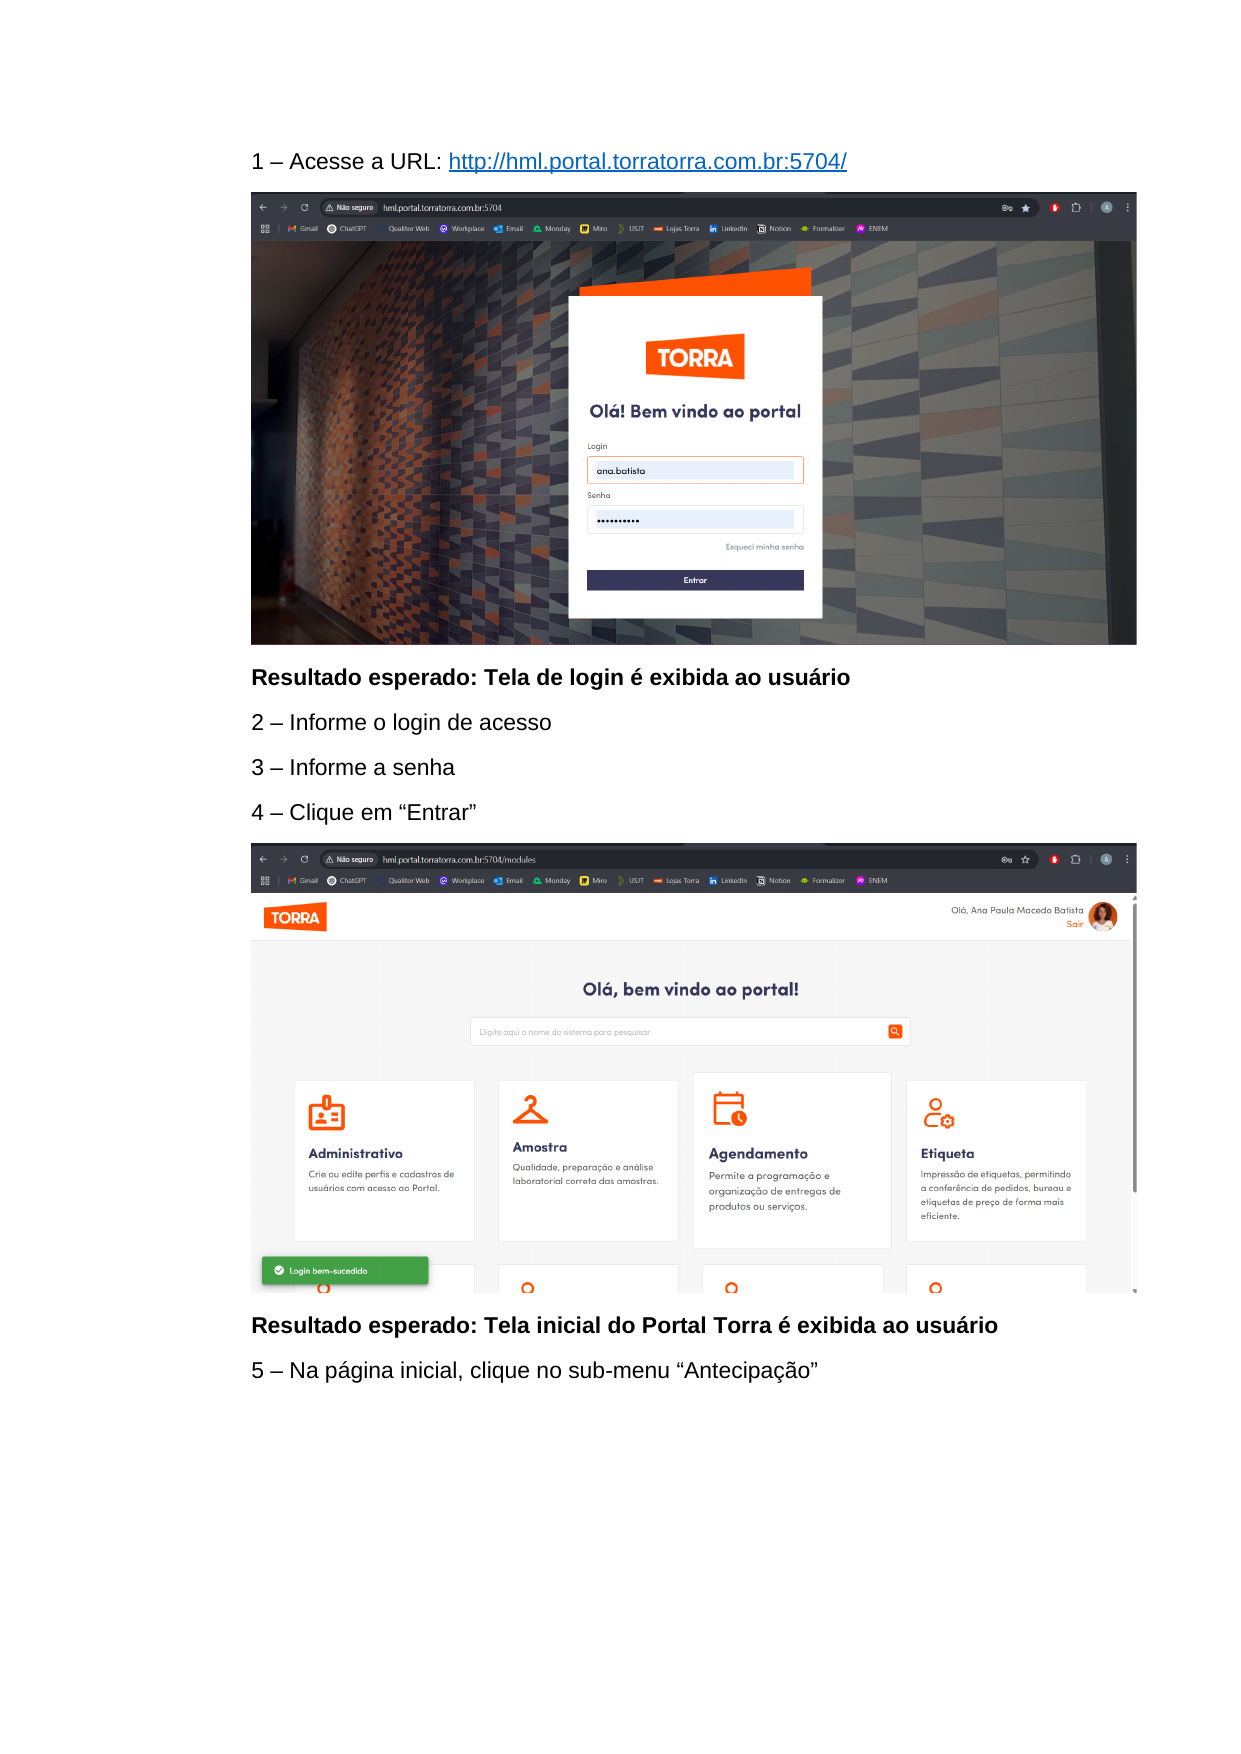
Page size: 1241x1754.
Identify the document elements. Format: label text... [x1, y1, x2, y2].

text 5 – Na página inicial, clique no sub-menu “Antecipação” [177, 1357, 1063, 1383]
text 1 – Acesse a URL: http://hml.portal.torratorra.com.br:5704/ [177, 148, 1063, 174]
text Resultado esperado: Tela de login é exibida ao usuário [177, 663, 1063, 690]
text 3 – Informe a senha [177, 754, 1063, 780]
text 2 – Informe o login de acesso [177, 709, 1063, 735]
picture [251, 192, 1137, 645]
picture [251, 843, 1137, 1293]
text Resultado esperado: Tela inicial do Portal Torra é exibida ao usuário [177, 1312, 1063, 1338]
text 4 – Clique em “Entrar” [177, 799, 1063, 825]
